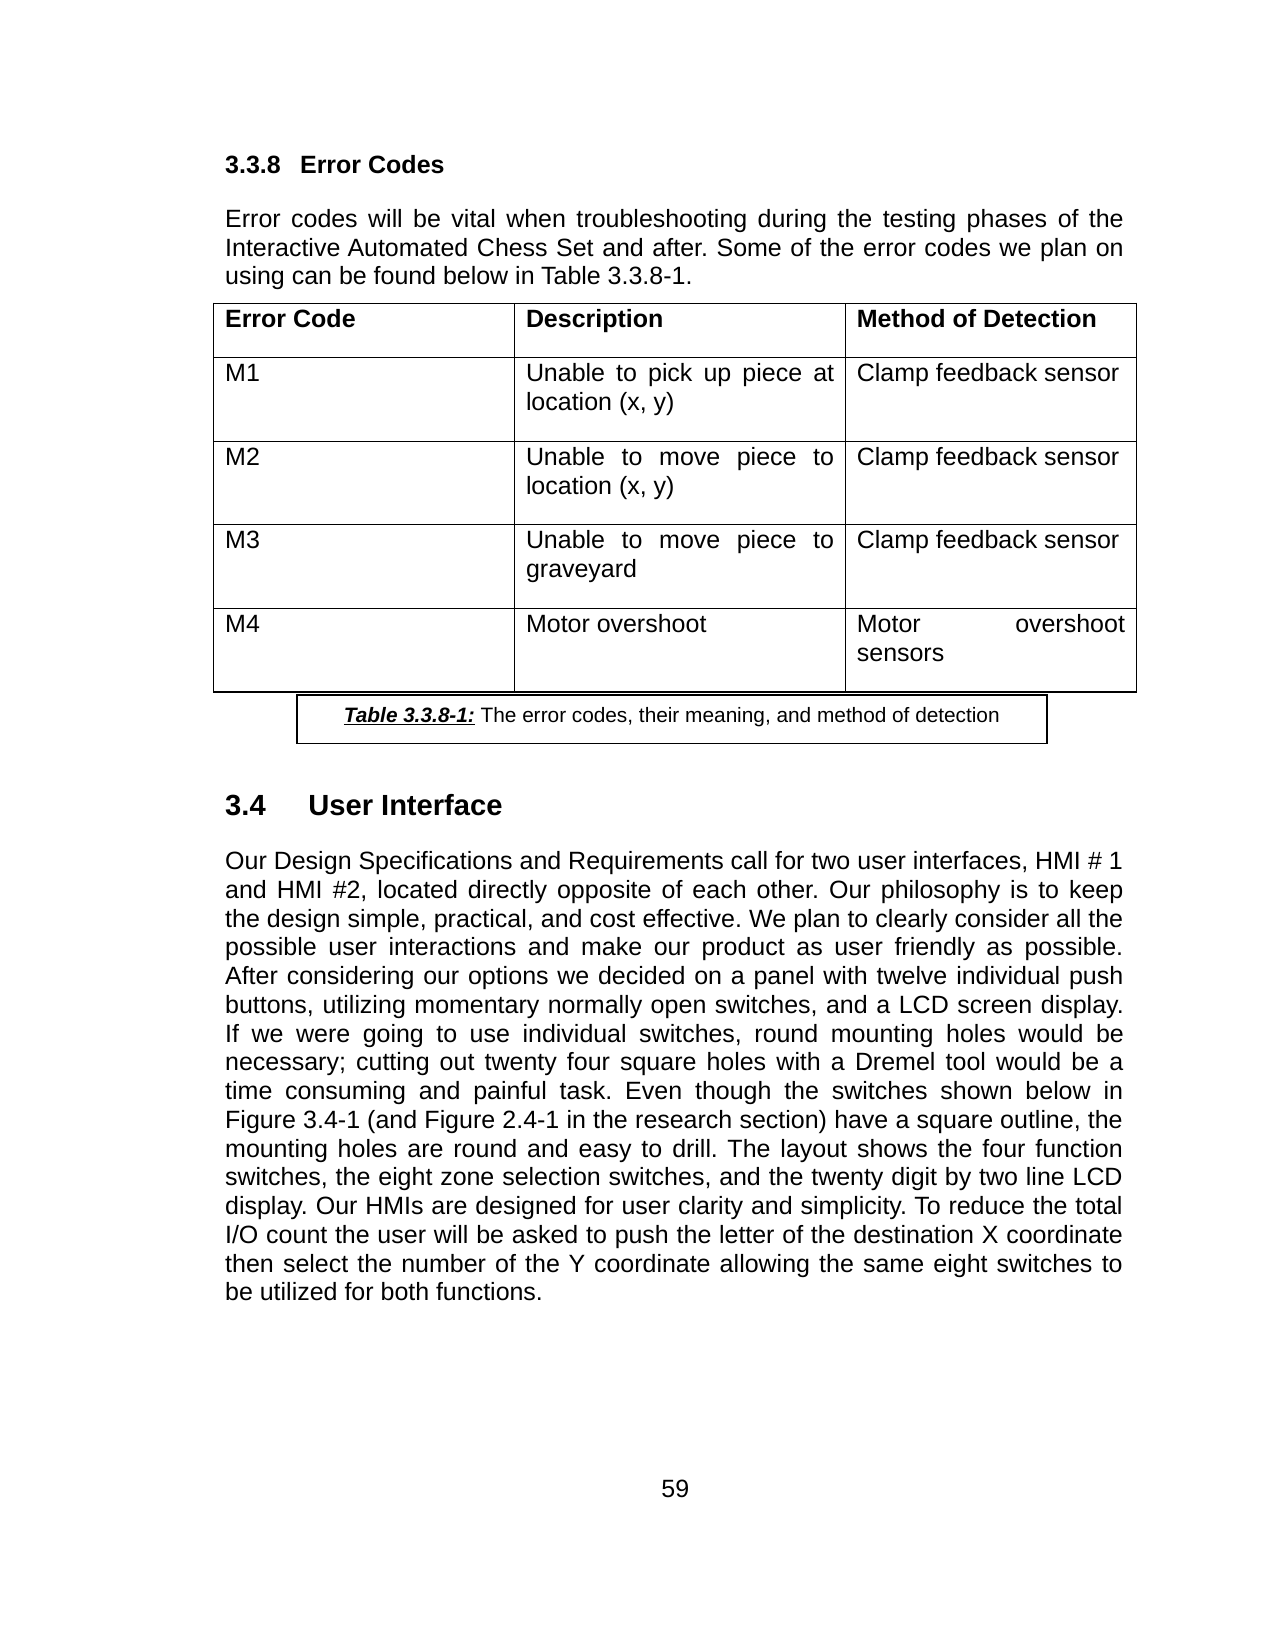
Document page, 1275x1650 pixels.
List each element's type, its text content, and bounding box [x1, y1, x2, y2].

table_cell M3 [214, 525, 514, 608]
subtitle User Interface [225, 787, 1125, 821]
table_cell Motor overshoot [515, 609, 845, 691]
table_cell Clamp feedback sensor [846, 442, 1136, 524]
table_header Method of Detection [846, 304, 1136, 357]
table_cell M2 [214, 442, 514, 524]
table_cell Unable to move piece to location (x, y) [515, 442, 845, 524]
table_header Description [515, 304, 845, 357]
table_cell Unable to pick up piece at location (x, y) [515, 358, 845, 441]
table_header Error Code [214, 304, 514, 357]
text Error codes will be vital when troubleshooting during the testing phases of the Interactive Automated Chess Set and after. Some of the error codes we plan on using can be found below in Table 3.3.8-1. [225, 204, 1125, 290]
table_cell Unable to move piece to graveyard [515, 525, 845, 608]
table_cell Clamp feedback sensor [846, 358, 1136, 441]
table_cell M4 [214, 609, 514, 691]
text Our Design Specifications and Requirements call for two user interfaces, HMI # 1 and HMI #2, located directly opposite of each other. Our philosophy is to keep the design simple, practical, and cost effective. We plan to clearly consider all the possible user interactions and make our product as user friendly as possible. After considering our options we decided on a panel with twelve individual push buttons, utilizing momentary normally open switches, and a LCD screen display. If we were going to use individual switches, round mounting holes would be necessary; cutting out twenty four square holes with a Dremel tool would be a time consuming and painful task. Even though the switches shown below in Figure 3.4-1 (and Figure 2.4-1 in the research section) have a square outline, the mounting holes are round and easy to drill. The layout shows the four function switches, the eight zone selection switches, and the twenty digit by two line LCD display. Our HMIs are designed for user clarity and simplicity. To reduce the total I/O count the user will be asked to push the letter of the destination X coordinate then select the number of the Y coordinate allowing the same eight switches to be utilized for both functions. [225, 846, 1125, 1306]
table_cell Motor overshoot sensors [846, 609, 1136, 691]
table_cell M1 [214, 358, 514, 441]
table_cell Clamp feedback sensor [846, 525, 1136, 608]
subtitle Error Codes [225, 150, 1125, 179]
